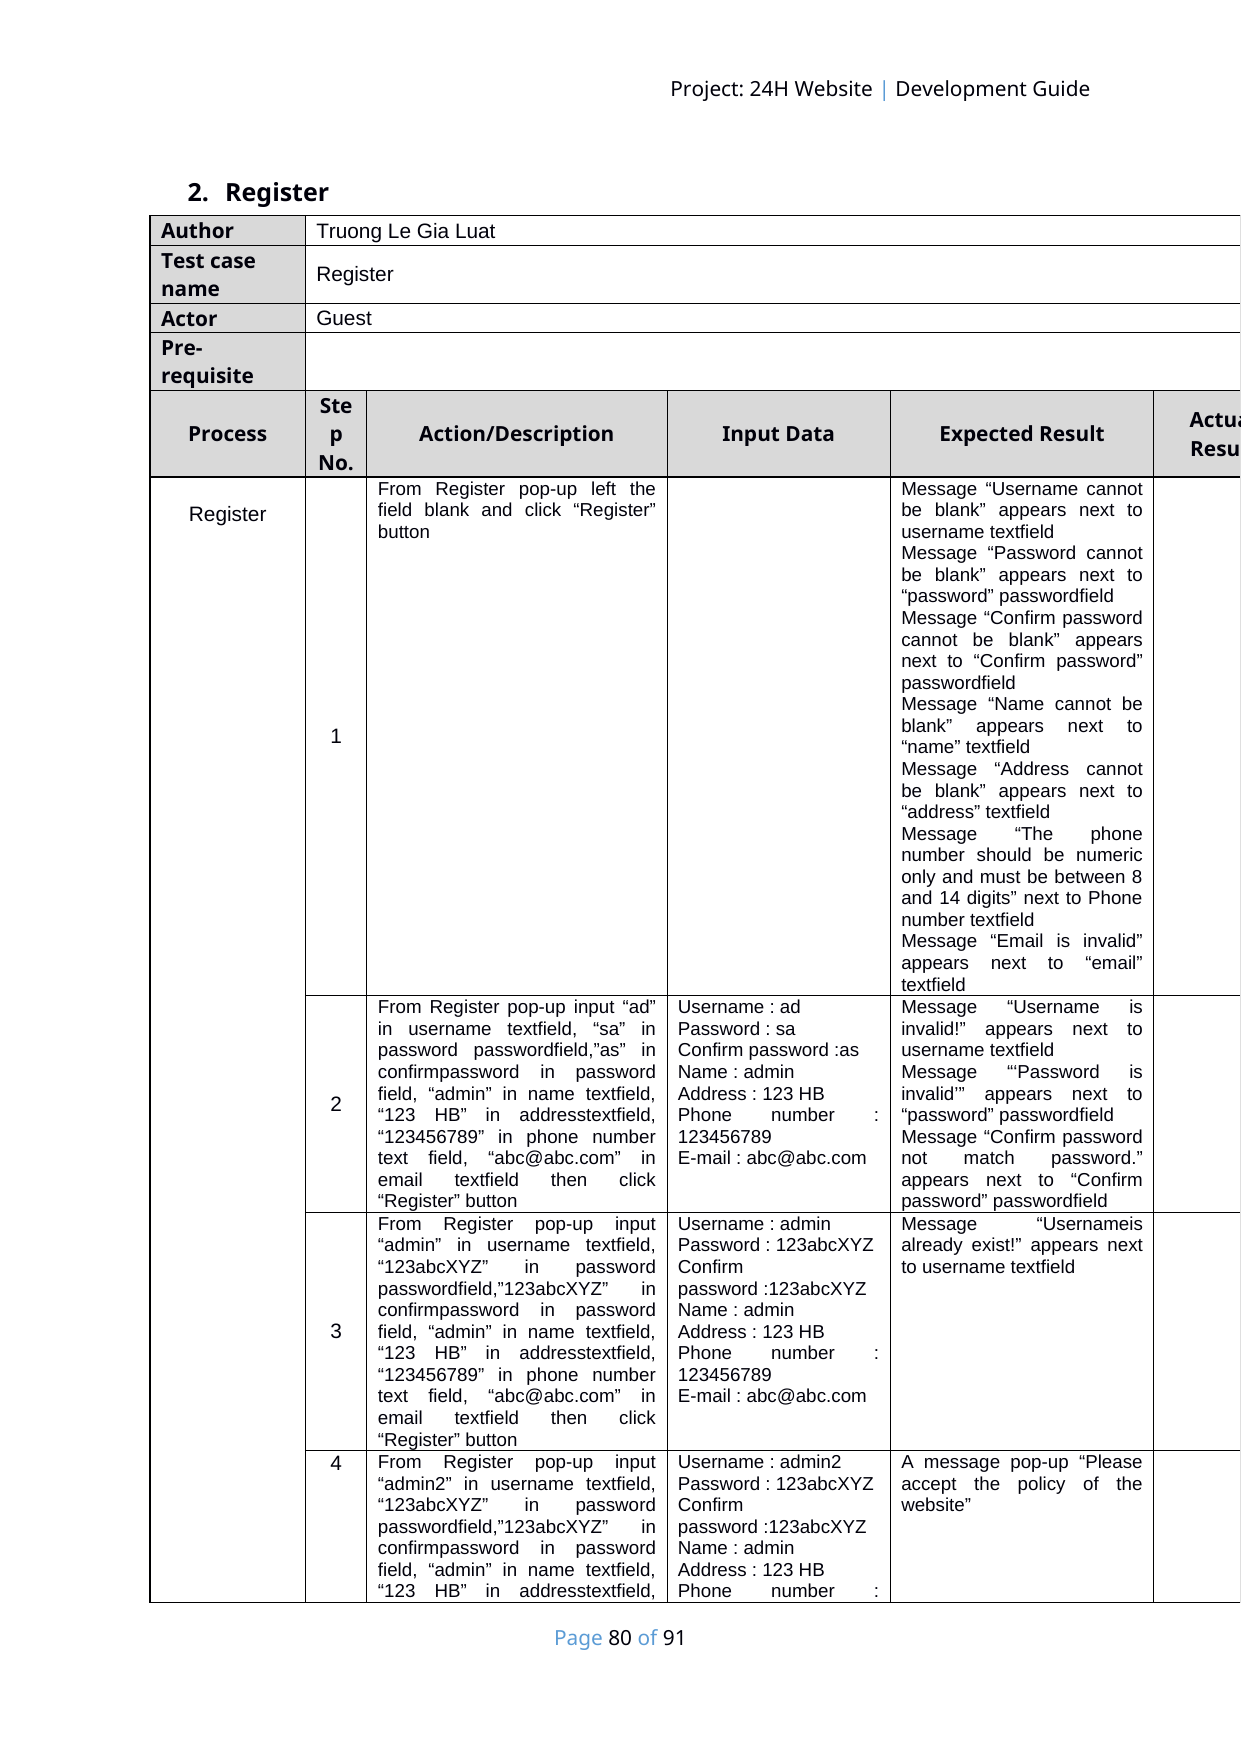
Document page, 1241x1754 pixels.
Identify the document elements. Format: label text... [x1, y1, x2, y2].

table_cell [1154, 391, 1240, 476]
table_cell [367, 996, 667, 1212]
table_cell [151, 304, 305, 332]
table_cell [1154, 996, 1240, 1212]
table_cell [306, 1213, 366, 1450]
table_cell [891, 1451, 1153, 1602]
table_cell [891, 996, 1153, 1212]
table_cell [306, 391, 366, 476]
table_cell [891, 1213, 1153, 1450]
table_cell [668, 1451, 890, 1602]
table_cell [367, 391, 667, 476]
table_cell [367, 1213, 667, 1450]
subtitle Register [187, 175, 1090, 209]
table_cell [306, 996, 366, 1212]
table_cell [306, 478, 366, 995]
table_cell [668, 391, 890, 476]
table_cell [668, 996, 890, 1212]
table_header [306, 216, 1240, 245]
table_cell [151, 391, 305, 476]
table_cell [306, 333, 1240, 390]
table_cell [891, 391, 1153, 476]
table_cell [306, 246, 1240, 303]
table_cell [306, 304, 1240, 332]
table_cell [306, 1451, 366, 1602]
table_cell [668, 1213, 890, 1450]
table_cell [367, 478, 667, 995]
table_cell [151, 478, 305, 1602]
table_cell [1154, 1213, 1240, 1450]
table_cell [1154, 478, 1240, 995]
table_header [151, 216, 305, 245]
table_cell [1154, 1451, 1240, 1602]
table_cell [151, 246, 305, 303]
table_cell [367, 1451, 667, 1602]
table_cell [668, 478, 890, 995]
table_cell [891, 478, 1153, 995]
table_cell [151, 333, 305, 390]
